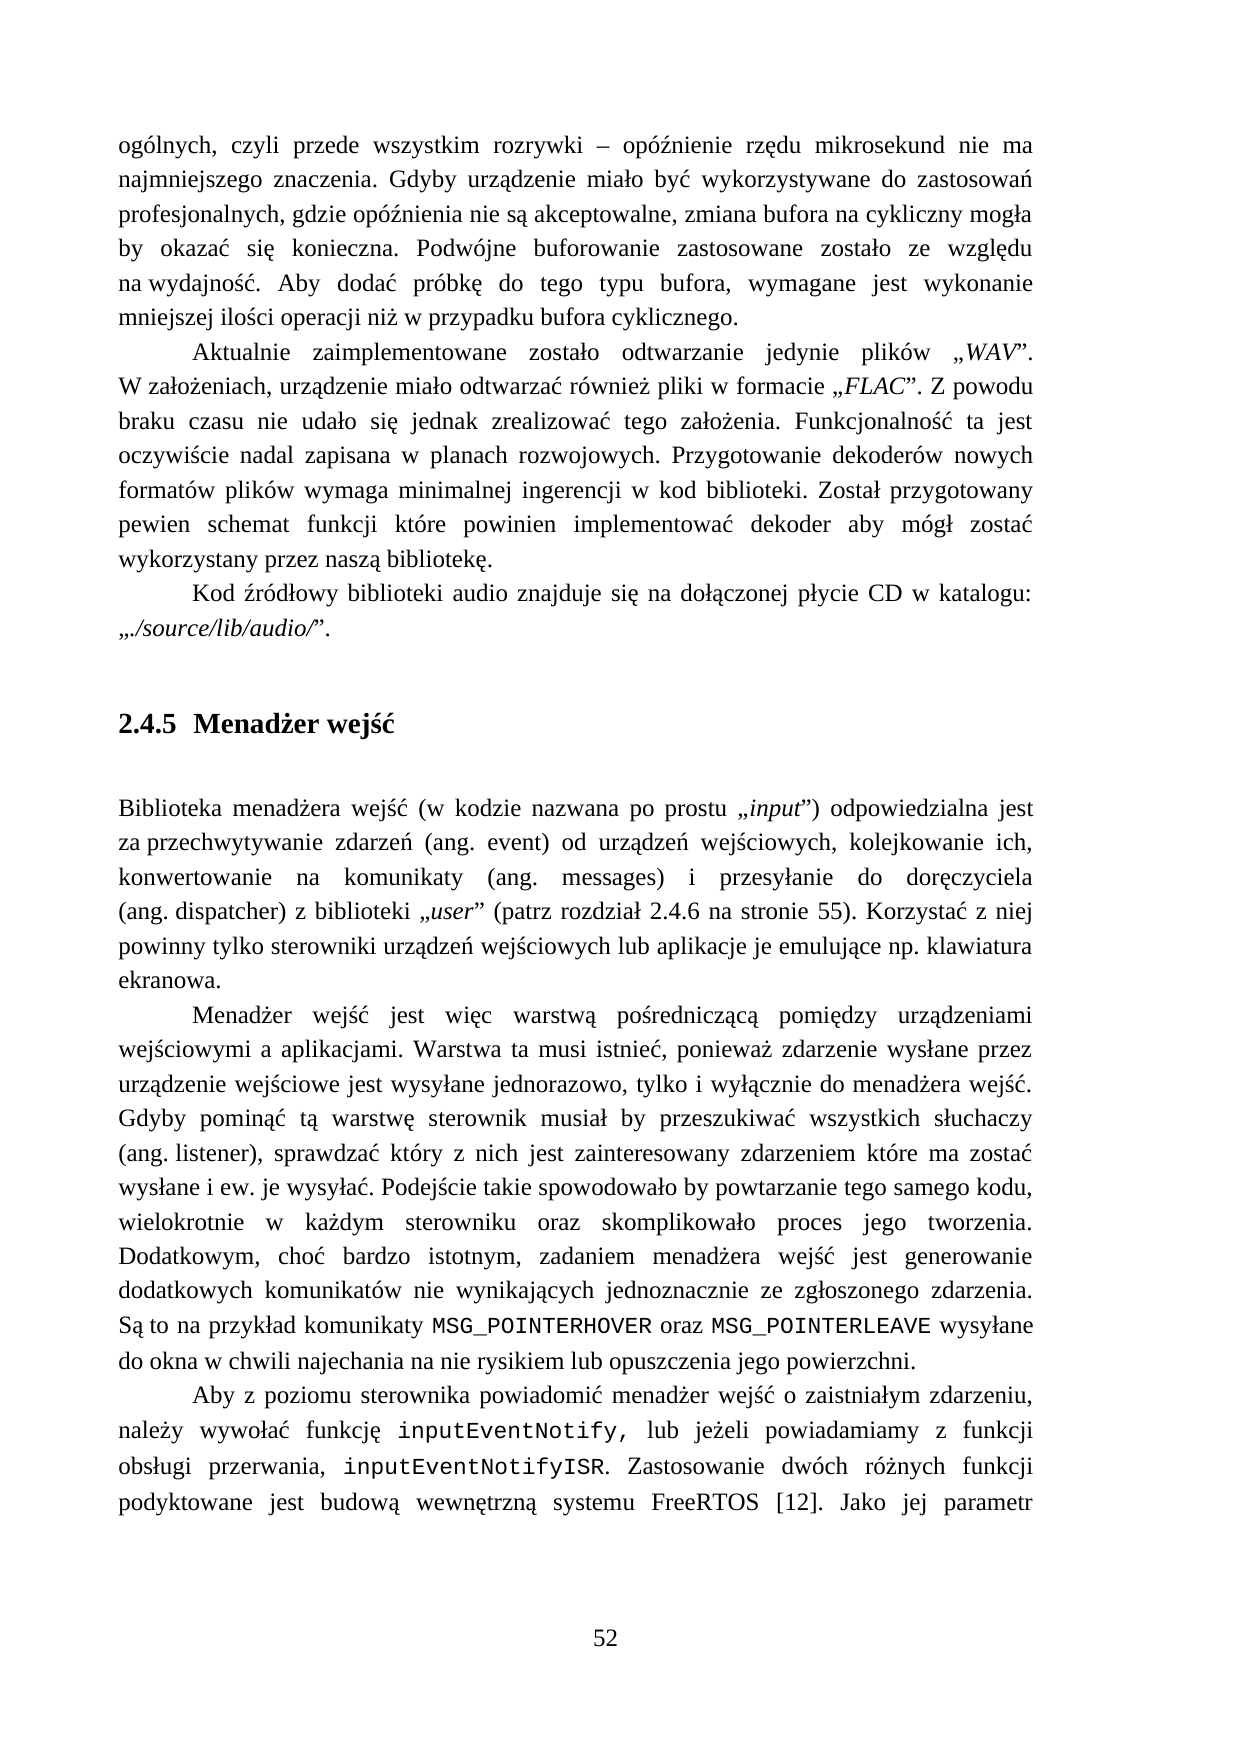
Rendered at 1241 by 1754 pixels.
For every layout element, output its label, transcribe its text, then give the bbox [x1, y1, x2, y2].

text Biblioteka menadżera wejść (w kodzie nazwana po prostu „input”) odpowiedzialna jest za przechwytywanie zdarzeń (ang. event) od urządzeń wejściowych, kolejkowanie ich, konwertowanie na komunikaty (ang. messages) i przesyłanie do doręczyciela (ang. dispatcher) z biblioteki „user” (patrz rozdział 2.4.6 na stronie 54). Korzystać z niej powinny tylko sterowniki urządzeń wejściowych lub aplikacje je emulujące np. klawiatura ekranowa. [118, 793, 1033, 994]
subtitle Menadżer wejść [118, 706, 1033, 740]
text Menadżer wejść jest więc warstwą pośredniczącą pomiędzy urządzeniami wejściowymi a aplikacjami. Warstwa ta musi istnieć, ponieważ zdarzenie wysłane przez urządzenie wejściowe jest wysyłane jednorazowo, tylko i wyłącznie do menadżera wejść. Gdyby pominąć tą warstwę sterownik musiał by przeszukiwać wszystkich słuchaczy (ang. listener), sprawdzać który z nich jest zainteresowany zdarzeniem które ma zostać wysłane i ew. je wysyłać. Podejście takie spowodowało by powtarzanie tego samego kodu, wielokrotnie w każdym sterowniku oraz skomplikowało proces jego tworzenia. Dodatkowym, choć bardzo istotnym, zadaniem menadżera wejść jest generowanie dodatkowych komunikatów nie wynikających jednoznacznie ze zgłoszonego zdarzenia. Są to na przykład komunikaty MSG_POINTERHOVER oraz MSG_POINTERLEAVE wysyłane do okna w chwili najechania na nie rysikiem lub opuszczenia jego powierzchni. [118, 1000, 1033, 1375]
text Kod źródłowy biblioteki audio znajduje się na dołączonej płycie CD w katalogu: „./source/lib/audio/”. [118, 578, 1033, 641]
text Aktualnie zaimplementowane zostało odtwarzanie jedynie plików „WAV”. W założeniach, urządzenie miało odtwarzać również pliki w formacie „FLAC”. Z powodu braku czasu nie udało się jednak zrealizować tego założenia. Funkcjonalność ta jest oczywiście nadal zapisana w planach rozwojowych. Przygotowanie dekoderów nowych formatów plików wymaga minimalnej ingerencji w kod biblioteki. Został przygotowany pewien schemat funkcji które powinien implementować dekoder aby mógł zostać wykorzystany przez naszą bibliotekę. [118, 337, 1033, 572]
